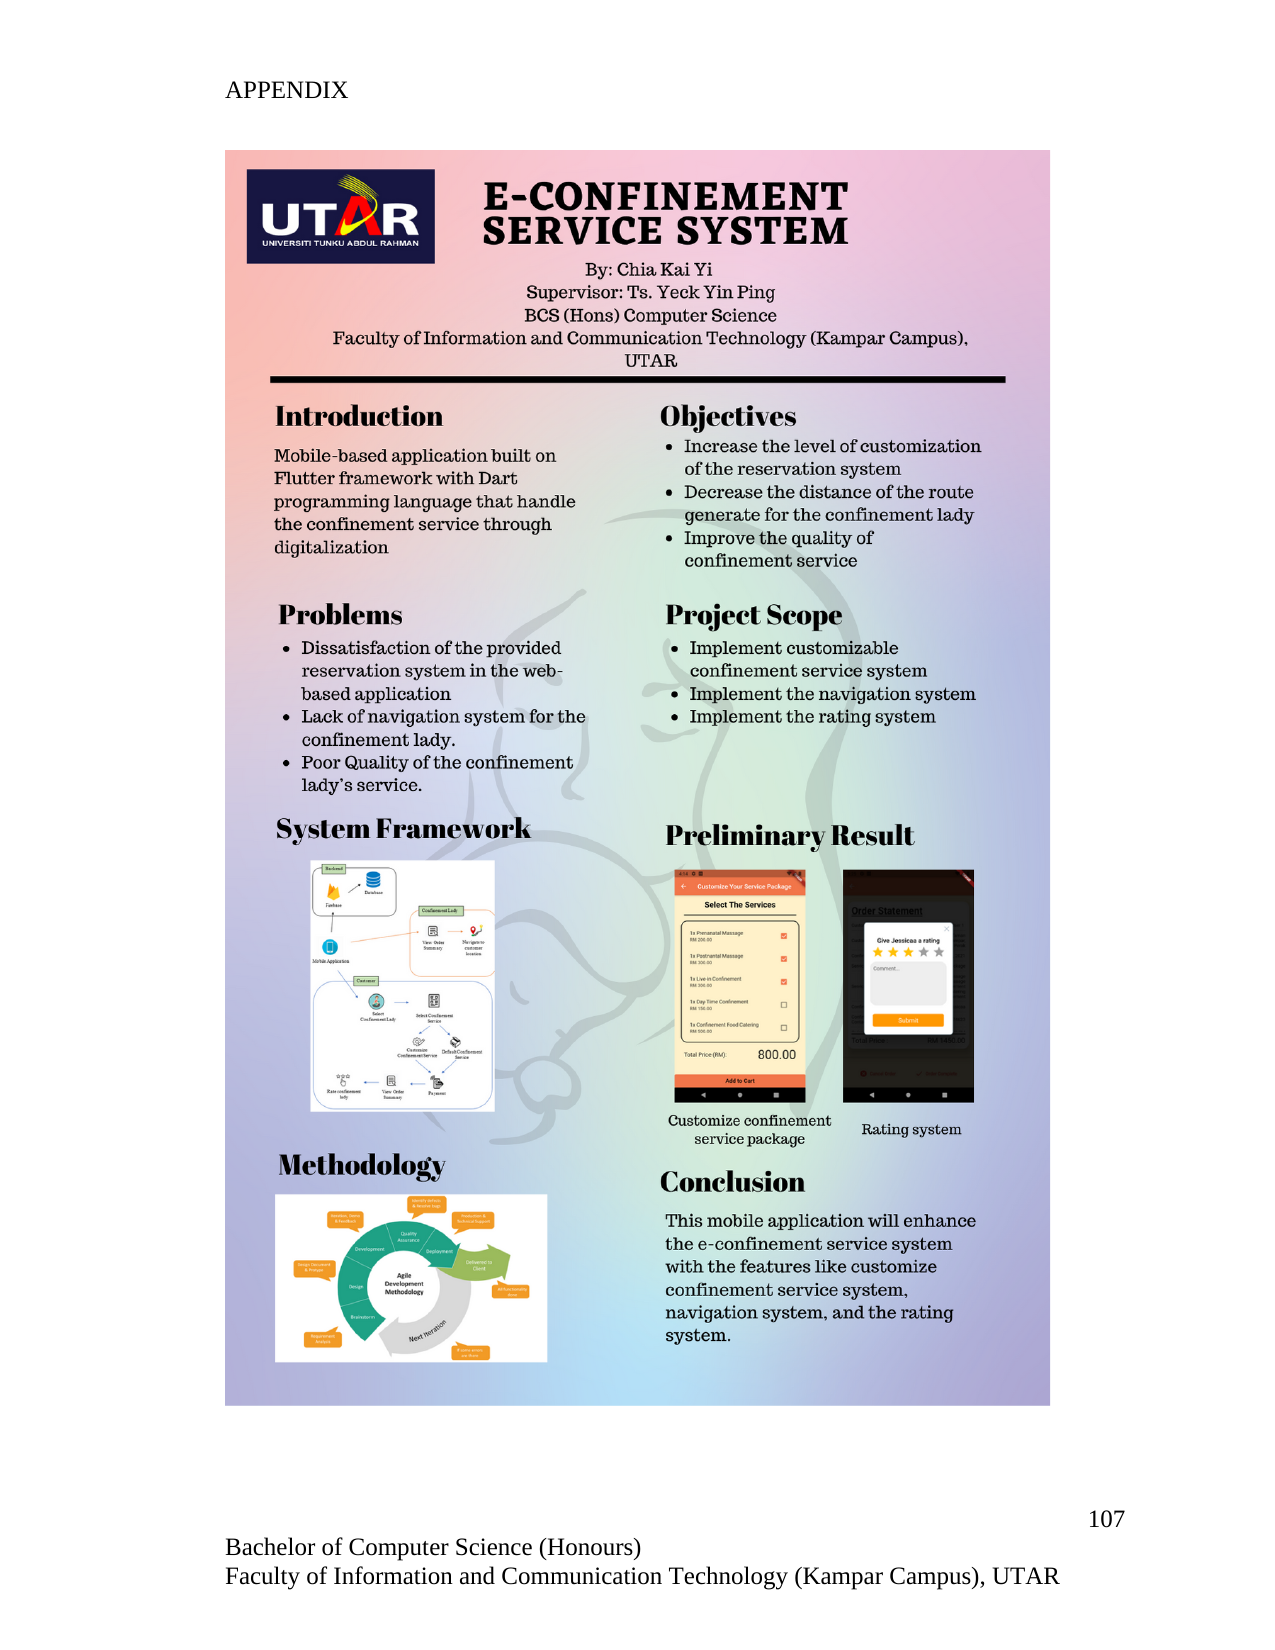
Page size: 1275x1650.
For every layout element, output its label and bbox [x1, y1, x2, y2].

picture [225, 150, 1050, 1406]
